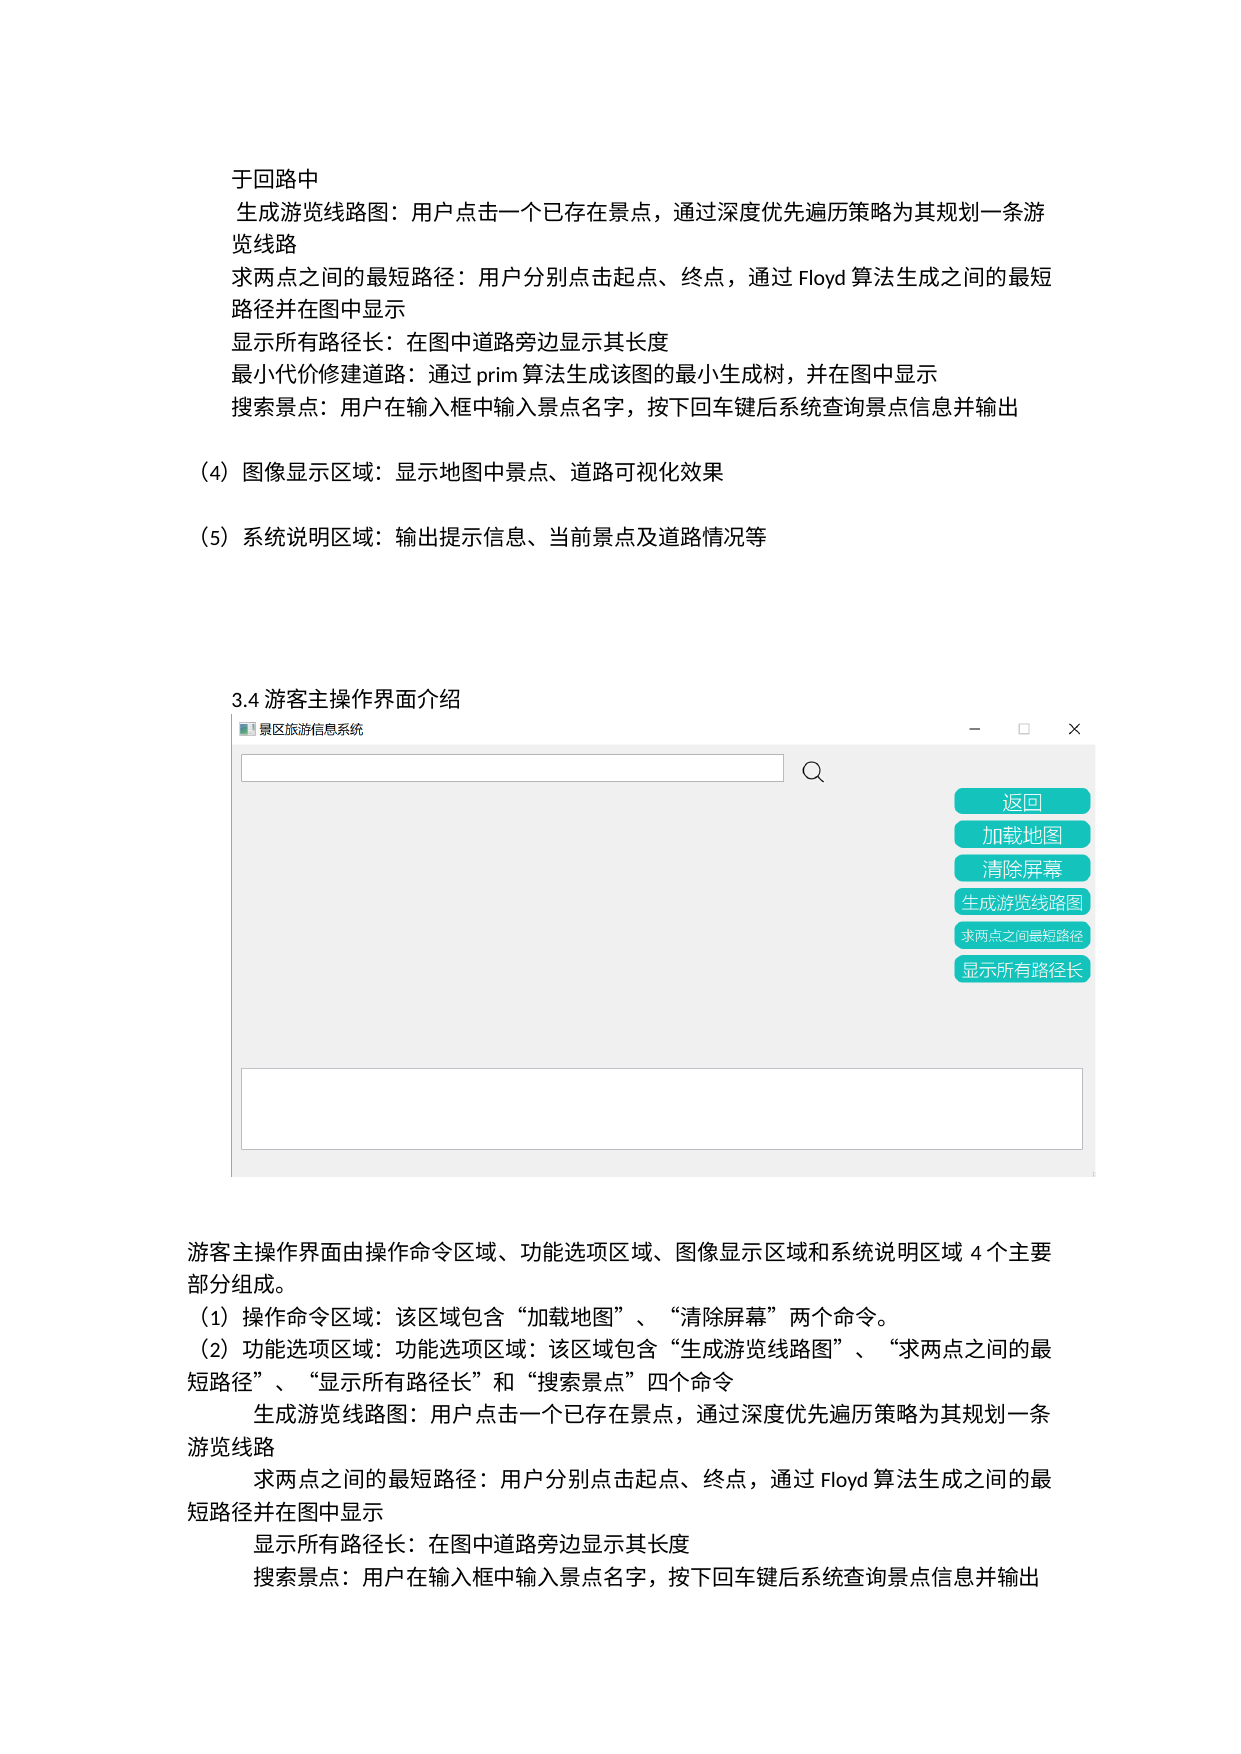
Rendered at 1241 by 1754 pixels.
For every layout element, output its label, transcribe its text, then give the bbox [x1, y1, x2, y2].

text （5）系统说明区域：输出提示信息、当前景点及道路情况等 [187, 519, 1053, 552]
text 生成游览线路图：用户点击一个已存在景点，通过深度优先遍历策略为其规划一条游览线路 [187, 1397, 1053, 1462]
text 搜索景点：用户在输入框中输入景点名字，按下回车键后系统查询景点信息并输出 [231, 389, 1053, 422]
text 求两点之间的最短路径：用户分别点击起点、终点，通过Floyd算法生成之间的最短路径并在图中显示 [187, 1462, 1053, 1527]
text （1）操作命令区域：该区域包含“加载地图”、“清除屏幕”两个命令。 [187, 1299, 1053, 1332]
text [231, 162, 1053, 194]
picture [231, 714, 1096, 1177]
text 3.4 游客主操作界面介绍 [187, 682, 1053, 714]
text 搜索景点：用户在输入框中输入景点名字，按下回车键后系统查询景点信息并输出 [187, 1559, 1053, 1592]
text 生成游览线路图：用户点击一个已存在景点，通过深度优先遍历策略为其规划一条游览线路 [231, 194, 1053, 259]
text 显示所有路径长：在图中道路旁边显示其长度 [187, 1527, 1053, 1559]
text 显示所有路径长：在图中道路旁边显示其长度 [231, 324, 1053, 357]
text 求两点之间的最短路径：用户分别点击起点、终点，通过Floyd算法生成之间的最短路径并在图中显示 [231, 259, 1053, 324]
text 最小代价修建道路：通过prim算法生成该图的最小生成树，并在图中显示 [231, 357, 1053, 389]
text 游客主操作界面由操作命令区域、功能选项区域、图像显示区域和系统说明区域4个主要部分组成。 [187, 1234, 1053, 1299]
text （2）功能选项区域：功能选项区域：该区域包含“生成游览线路图”、“求两点之间的最短路径”、“显示所有路径长”和“搜索景点”四个命令 [187, 1332, 1053, 1397]
text （4）图像显示区域：显示地图中景点、道路可视化效果 [187, 454, 1053, 487]
